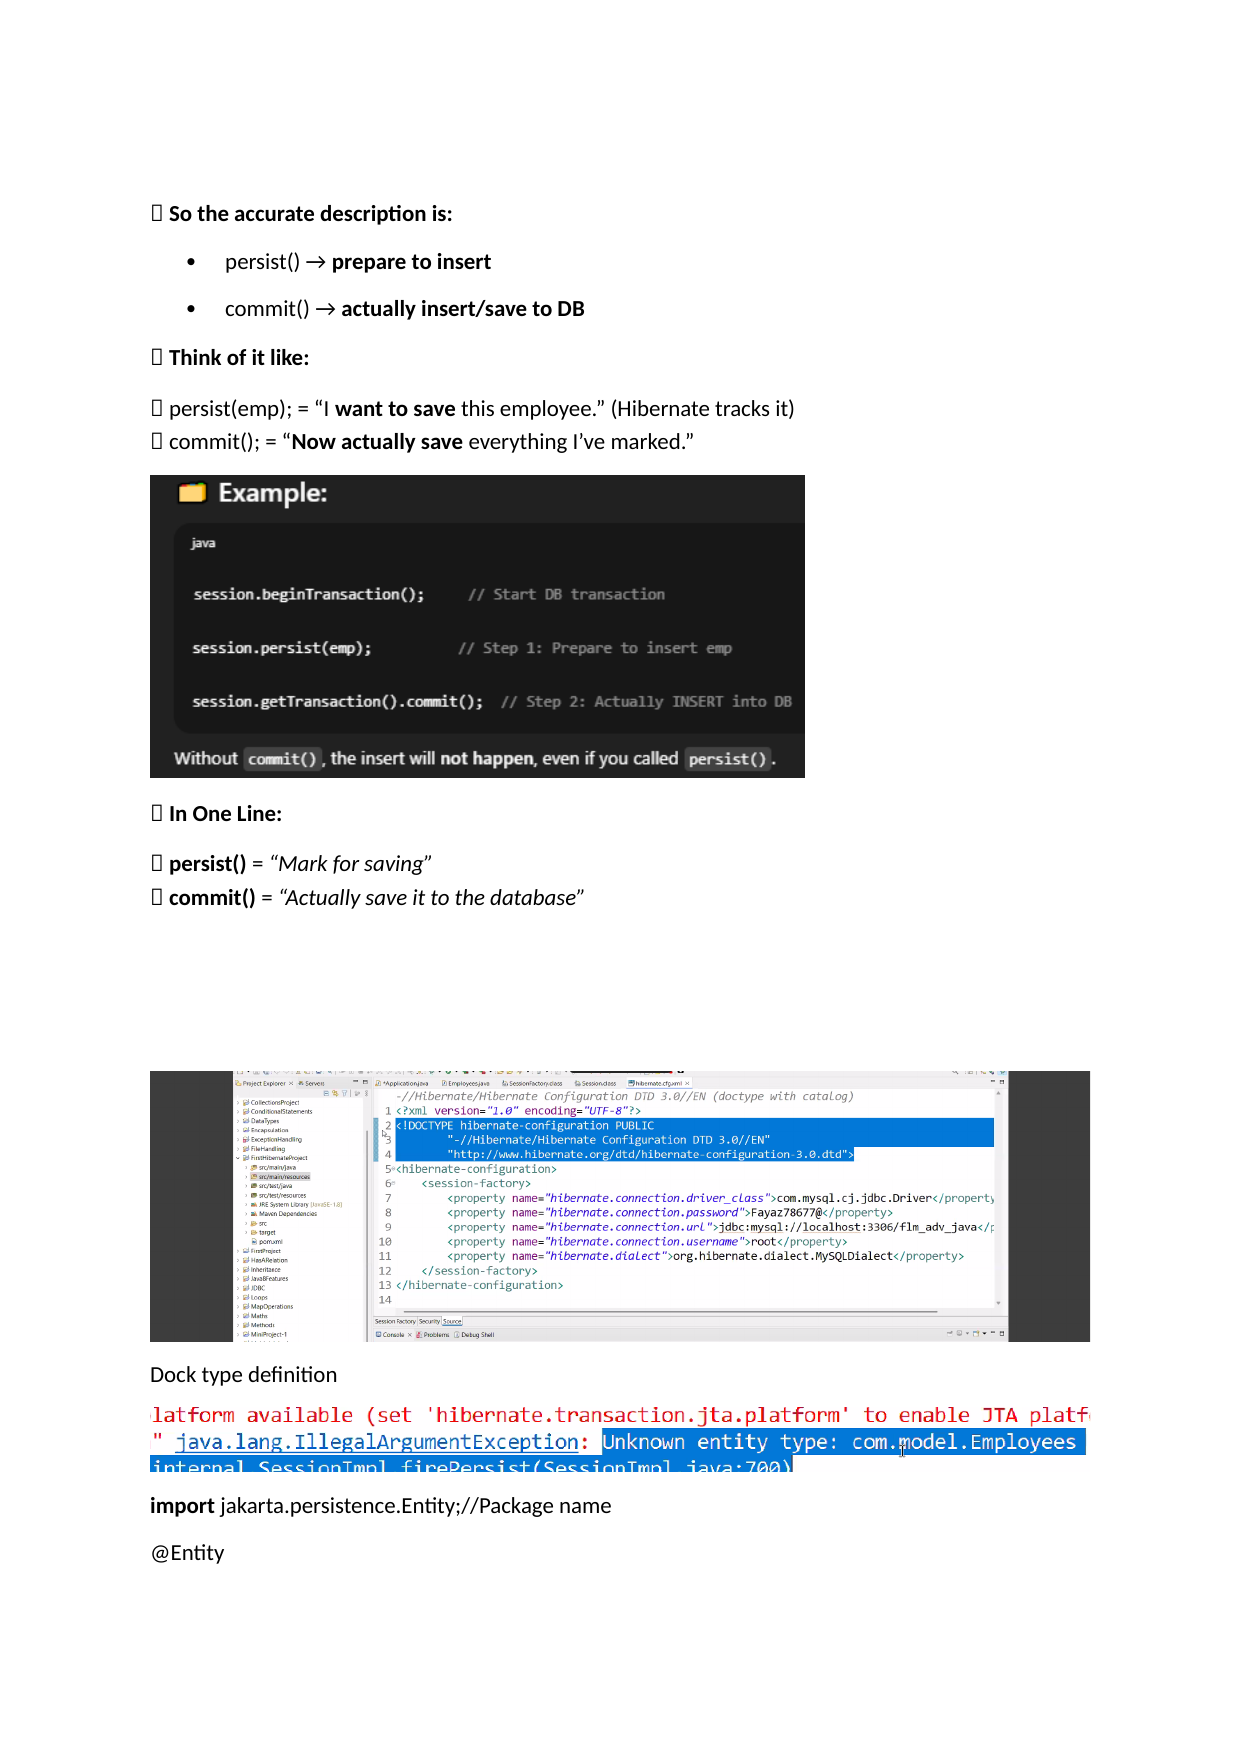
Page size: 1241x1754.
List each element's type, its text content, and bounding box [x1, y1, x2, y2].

list persist() → prepare to insert [187, 247, 1090, 275]
text 🔹 persist(emp); = “I want to save this employee.” (Hibernate tracks it) 🔹 commit(); = “Now actually save everything I’ve marked.” [150, 391, 1090, 456]
picture [150, 1407, 1091, 1472]
list commit() → actually insert/save to DB [187, 294, 1090, 322]
text ✅ So the accurate description is: [150, 197, 1090, 228]
text import jakarta.persistence.Entity;//Package name [150, 1491, 1090, 1519]
text ✅ In One Line: [150, 796, 1090, 828]
picture [150, 1071, 1091, 1342]
picture [150, 475, 805, 778]
text Dock type definition [150, 1360, 1090, 1388]
text 🧠 Think of it like: [150, 341, 1090, 372]
text @Entity [150, 1538, 1090, 1566]
text 🔸 persist() = “Mark for saving” 🔸 commit() = “Actually save it to the database” [150, 847, 1090, 912]
